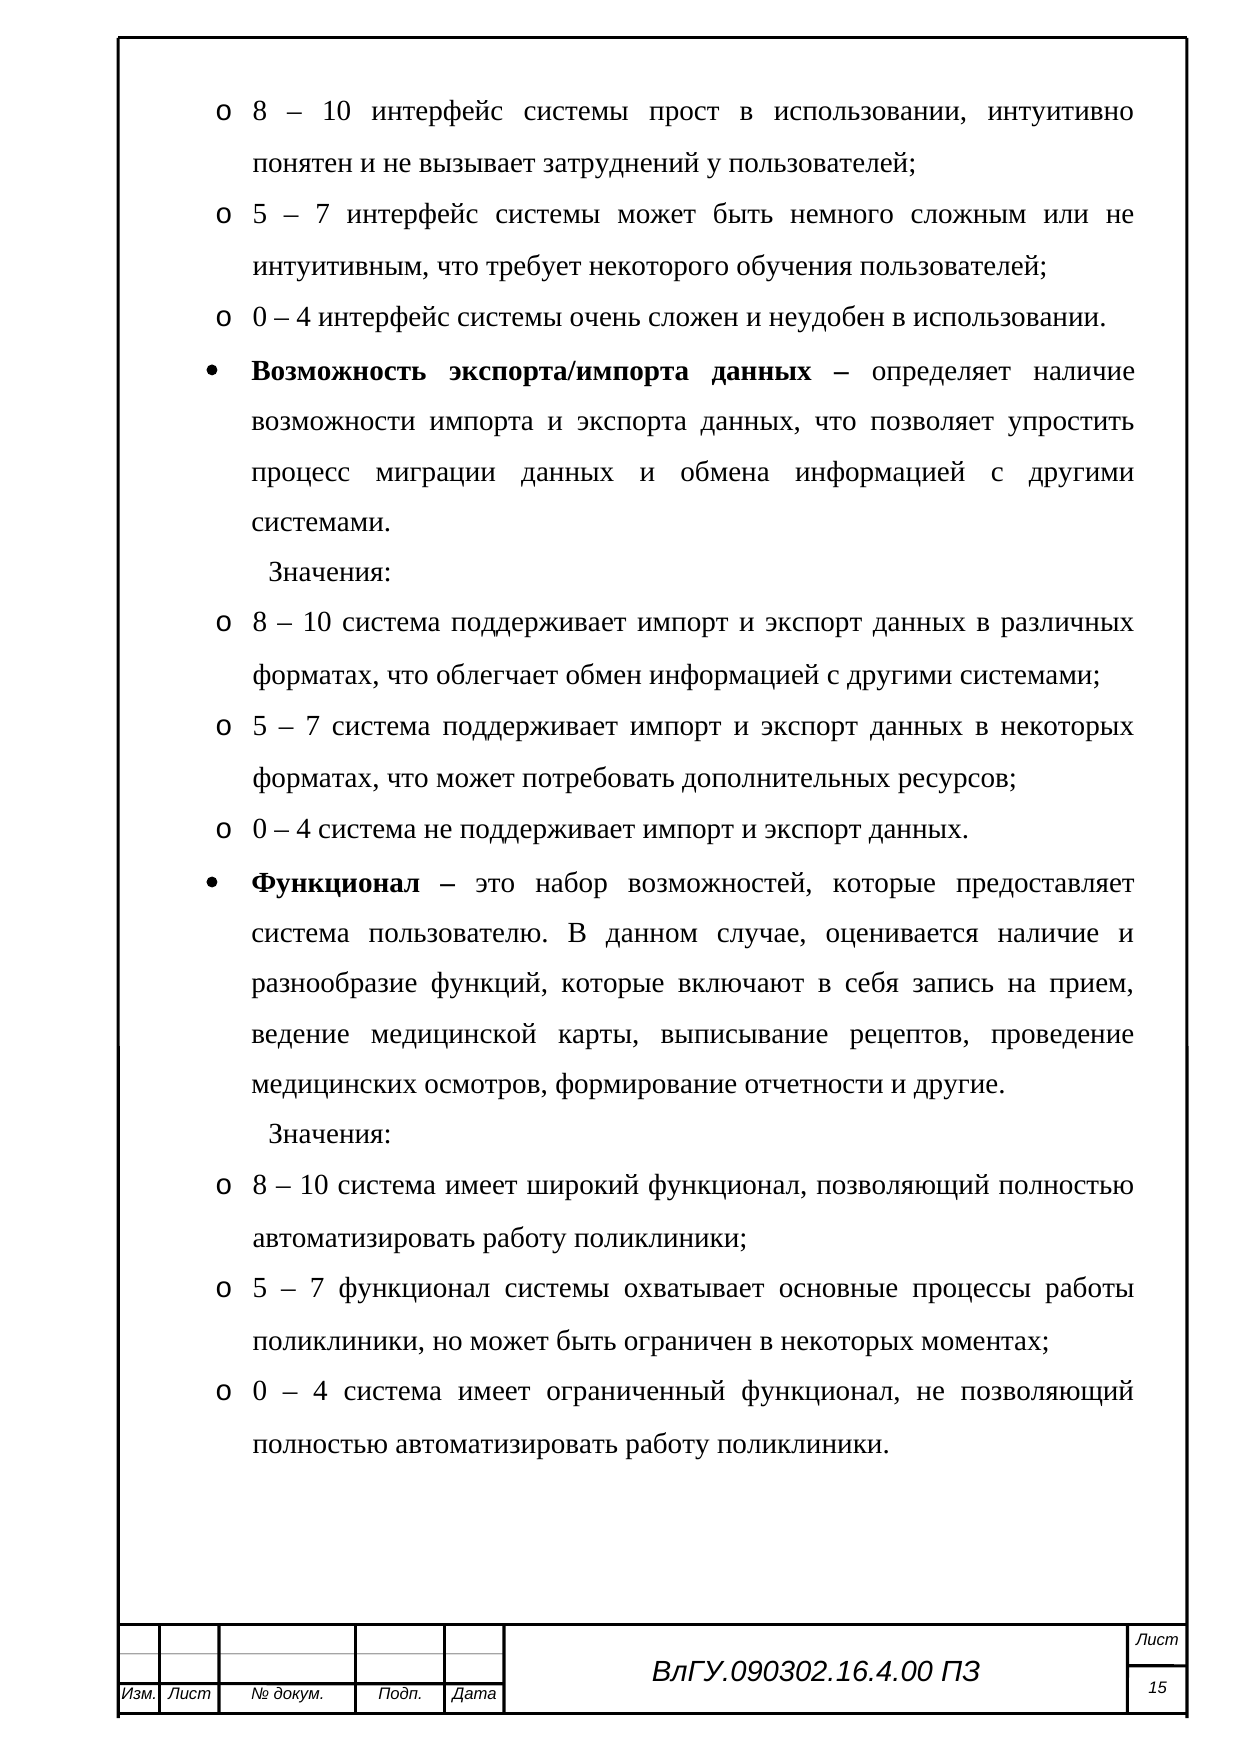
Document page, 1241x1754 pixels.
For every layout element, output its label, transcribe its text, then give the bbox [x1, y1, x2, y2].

list 8 – 10 система имеет широкий функционал, позволяющий полностью автоматизировать работу поликлиники; [215, 1167, 1135, 1253]
list 5 – 7 система поддерживает импорт и экспорт данных в некоторых форматах, что может потребовать дополнительных ресурсов; [215, 708, 1135, 794]
list 0 – 4 интерфейс системы очень сложен и неудобен в использовании. [215, 299, 1135, 335]
list 8 – 10 интерфейс системы прост в использовании, интуитивно понятен и не вызывает затруднений у пользователей; [215, 93, 1135, 179]
list 0 – 4 система не поддерживает импорт и экспорт данных. [215, 811, 1135, 847]
list Возможность экспорта/импорта данных – определяет наличие возможности импорта и экспорта данных, что позволяет упростить процесс миграции данных и обмена информацией с другими системами. [207, 353, 1135, 537]
list Функционал – это набор возможностей, которые предоставляет система пользователю. В данном случае, оценивается наличие и разнообразие функций, которые включают в себя запись на прием, ведение медицинской карты, выписывание рецептов, проведение медицинских осмотров, формирование отчетности и другие. [207, 865, 1135, 1100]
list 5 – 7 функционал системы охватывает основные процессы работы поликлиники, но может быть ограничен в некоторых моментах; [215, 1270, 1135, 1356]
list 8 – 10 система поддерживает импорт и экспорт данных в различных форматах, что облегчает обмен информацией с другими системами; [215, 604, 1135, 691]
list Значения: [252, 1117, 1135, 1150]
list 0 – 4 система имеет ограниченный функционал, не позволяющий полностью автоматизировать работу поликлиники. [215, 1373, 1135, 1459]
list Значения: [252, 554, 1135, 588]
list 5 – 7 интерфейс системы может быть немного сложным или не интуитивным, что требует некоторого обучения пользователей; [215, 196, 1135, 282]
